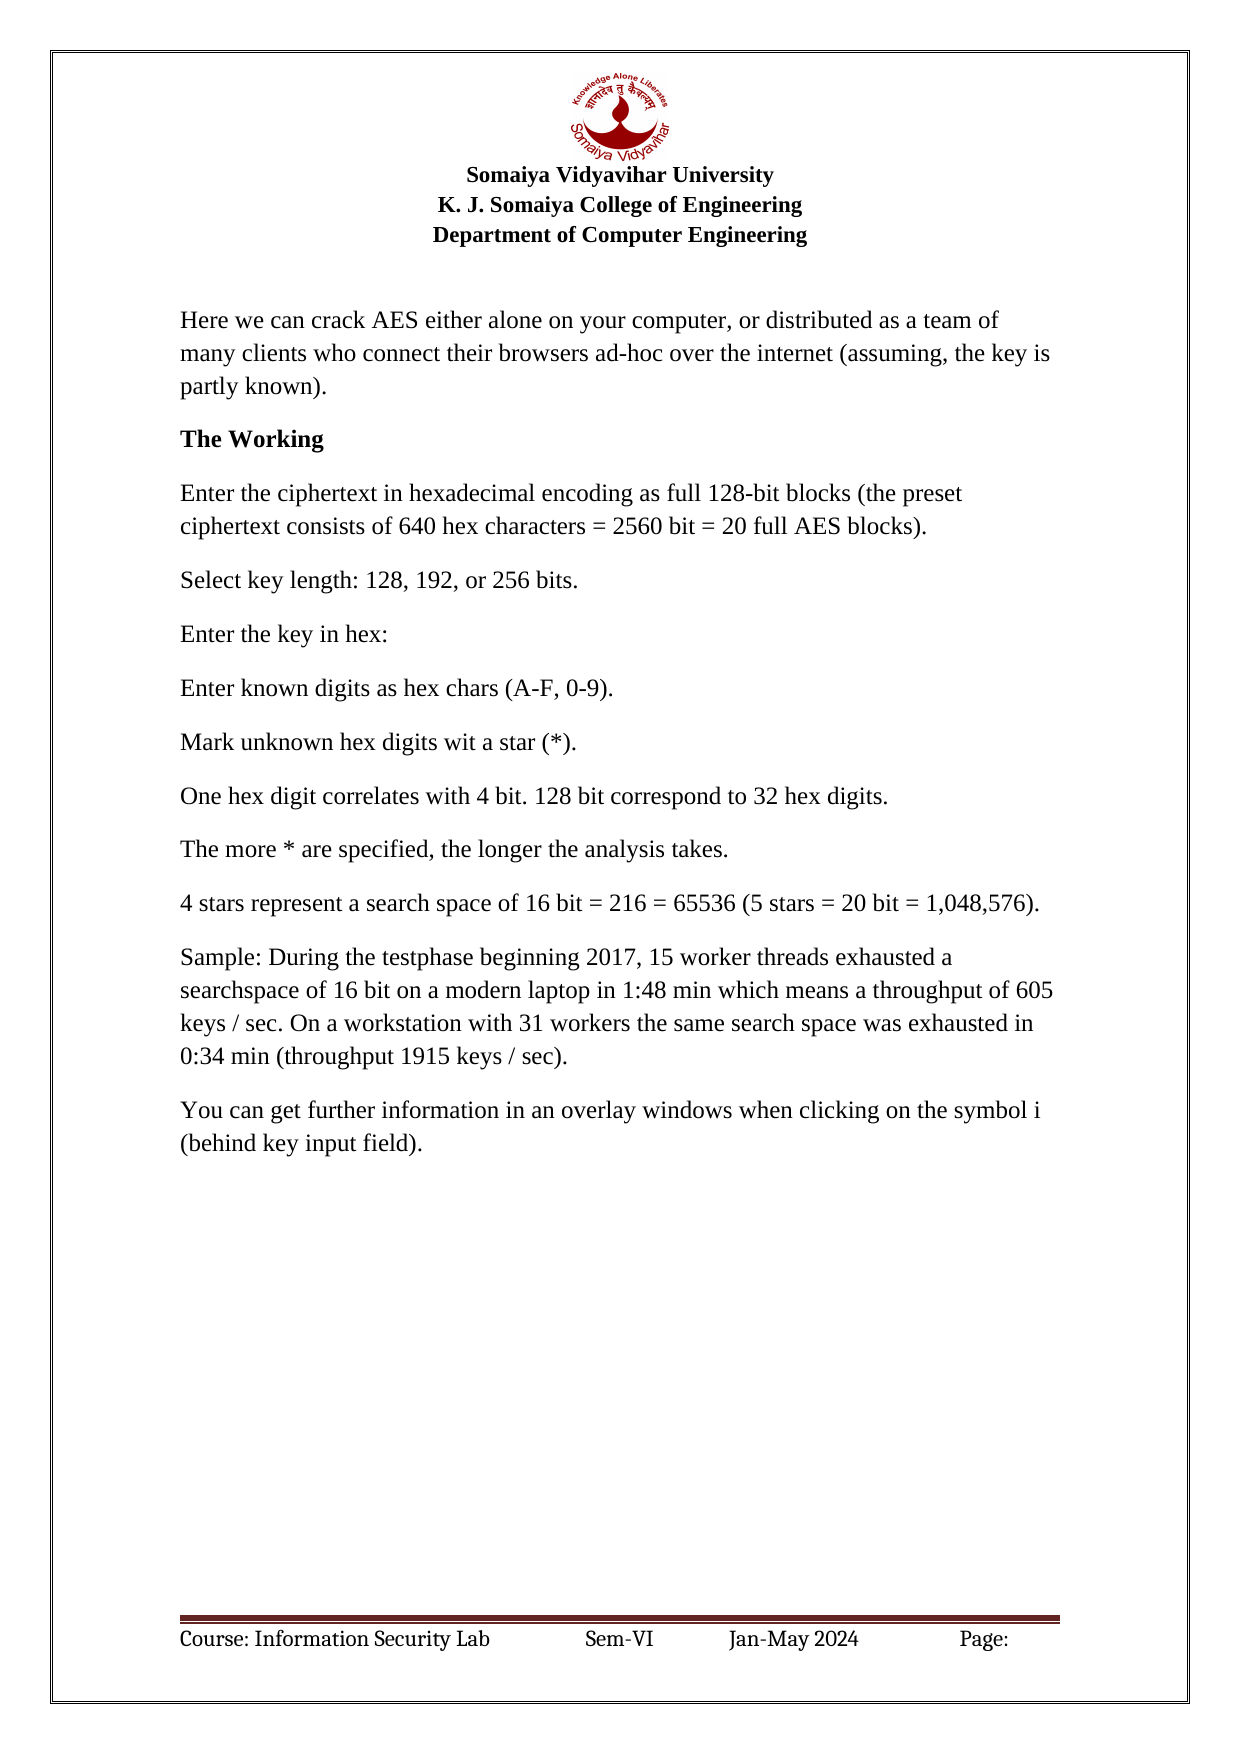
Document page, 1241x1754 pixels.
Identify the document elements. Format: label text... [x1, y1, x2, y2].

text Here we can crack AES either alone on your computer, or distributed as a team of many clients who connect their browsers ad-hoc over the internet (assuming, the key is partly known). [180, 305, 1060, 399]
text Select key length: 128, 192, or 256 bits. [180, 565, 1060, 594]
text Enter known digits as hex chars (A-F, 0-9). [180, 673, 1060, 702]
text The Working [180, 424, 1060, 453]
text Sample: During the testphase beginning 2017, 15 worker threads exhausted a searchspace of 16 bit on a modern laptop in 1:48 min which means a throughput of 605 keys / sec. On a workstation with 31 workers the same search space was exhausted in 0:34 min (throughput 1915 keys / sec). [180, 942, 1060, 1070]
text The more * are specified, the longer the analysis takes. [180, 834, 1060, 863]
text Mark unknown hex digits wit a star (*). [180, 727, 1060, 756]
text 4 stars represent a search space of 16 bit = 216 = 65536 (5 stars = 20 bit = 1,048,576). [180, 888, 1060, 917]
text You can get further information in an overlay windows when clicking on the symbol i (behind key input field). [180, 1095, 1060, 1157]
text Enter the key in hex: [180, 619, 1060, 648]
text Enter the ciphertext in hexadecimal encoding as full 128-bit blocks (the preset ciphertext consists of 640 hex characters = 2560 bit = 20 full AES blocks). [180, 478, 1060, 540]
text One hex digit correlates with 4 bit. 128 bit correspond to 32 hex digits. [180, 781, 1060, 809]
picture [571, 73, 669, 161]
